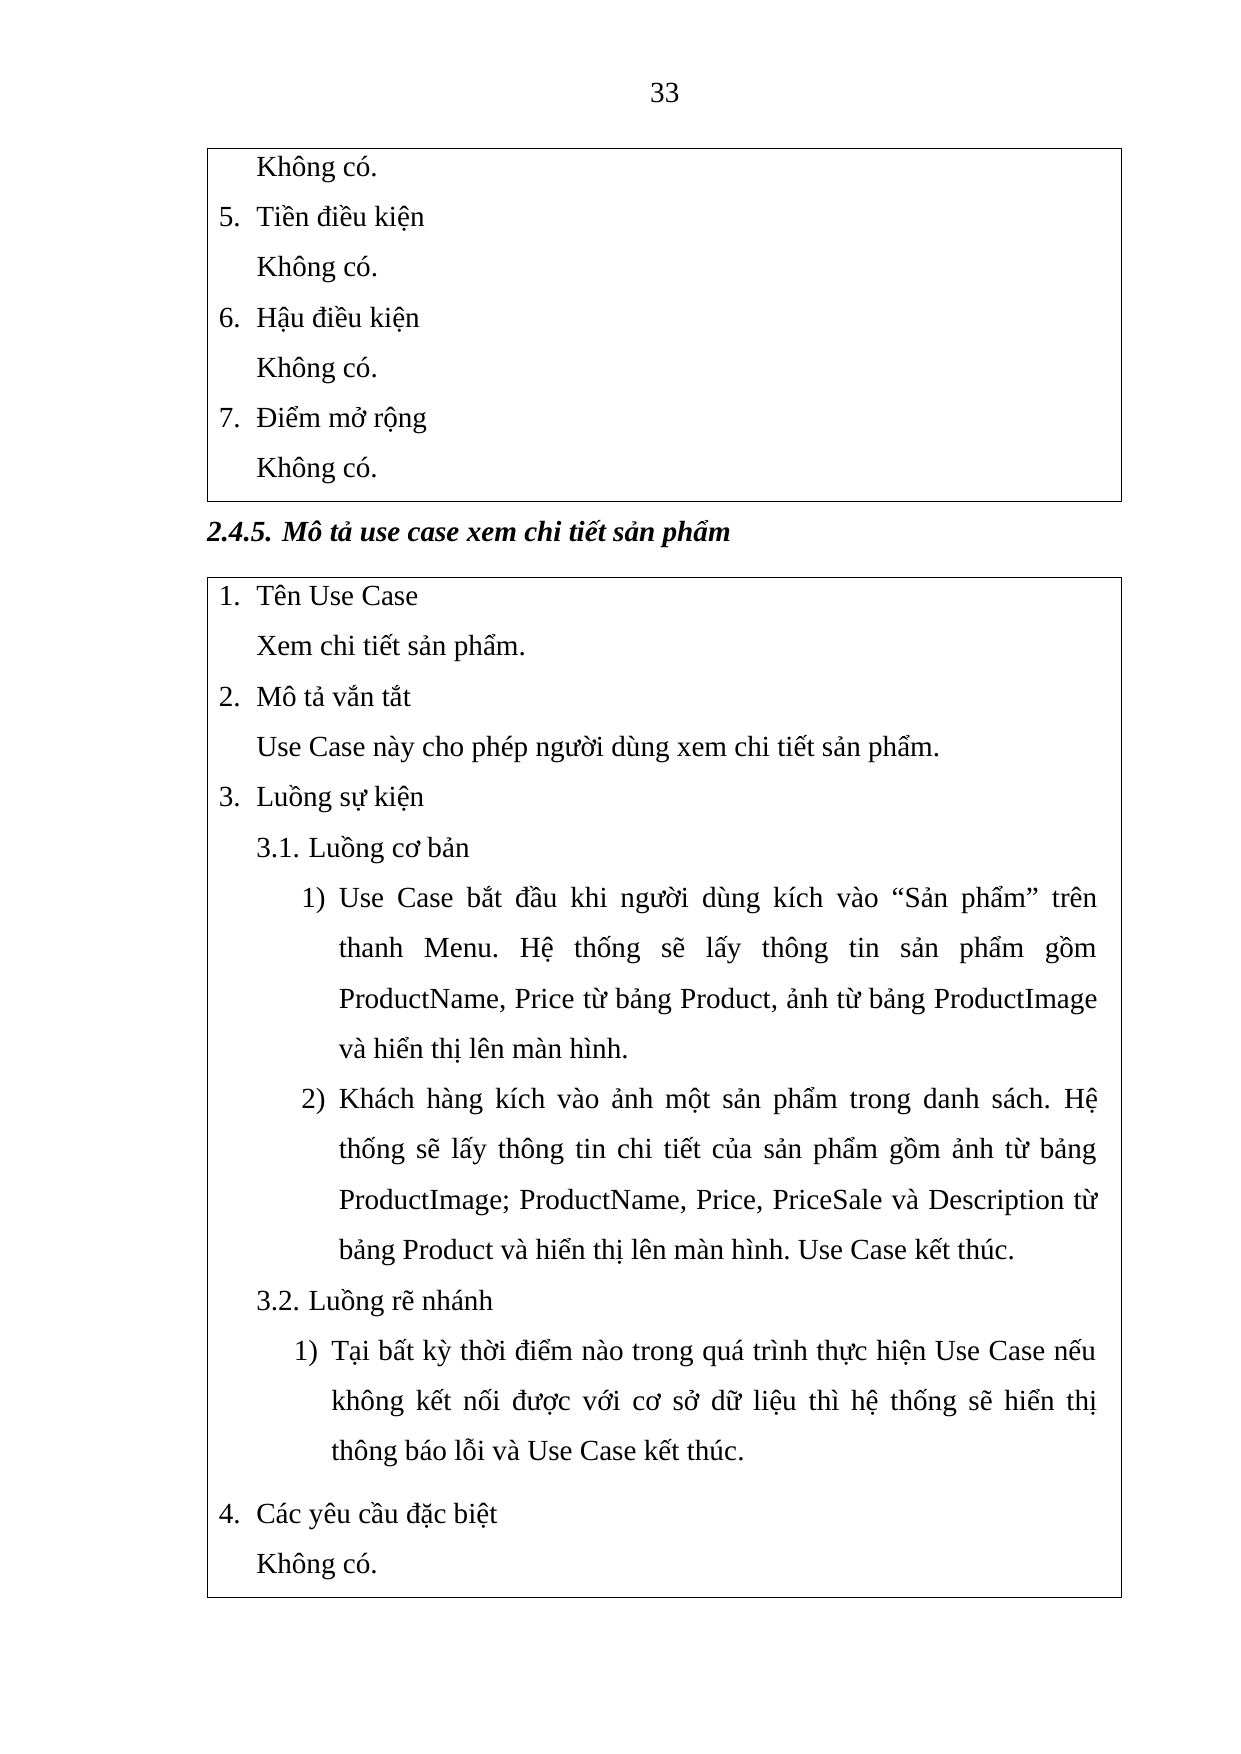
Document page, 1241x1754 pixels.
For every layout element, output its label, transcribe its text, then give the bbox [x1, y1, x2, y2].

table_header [208, 149, 1121, 501]
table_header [208, 578, 1121, 1597]
list Mô tả use case xem chi tiết sản phẩm [207, 514, 1122, 548]
